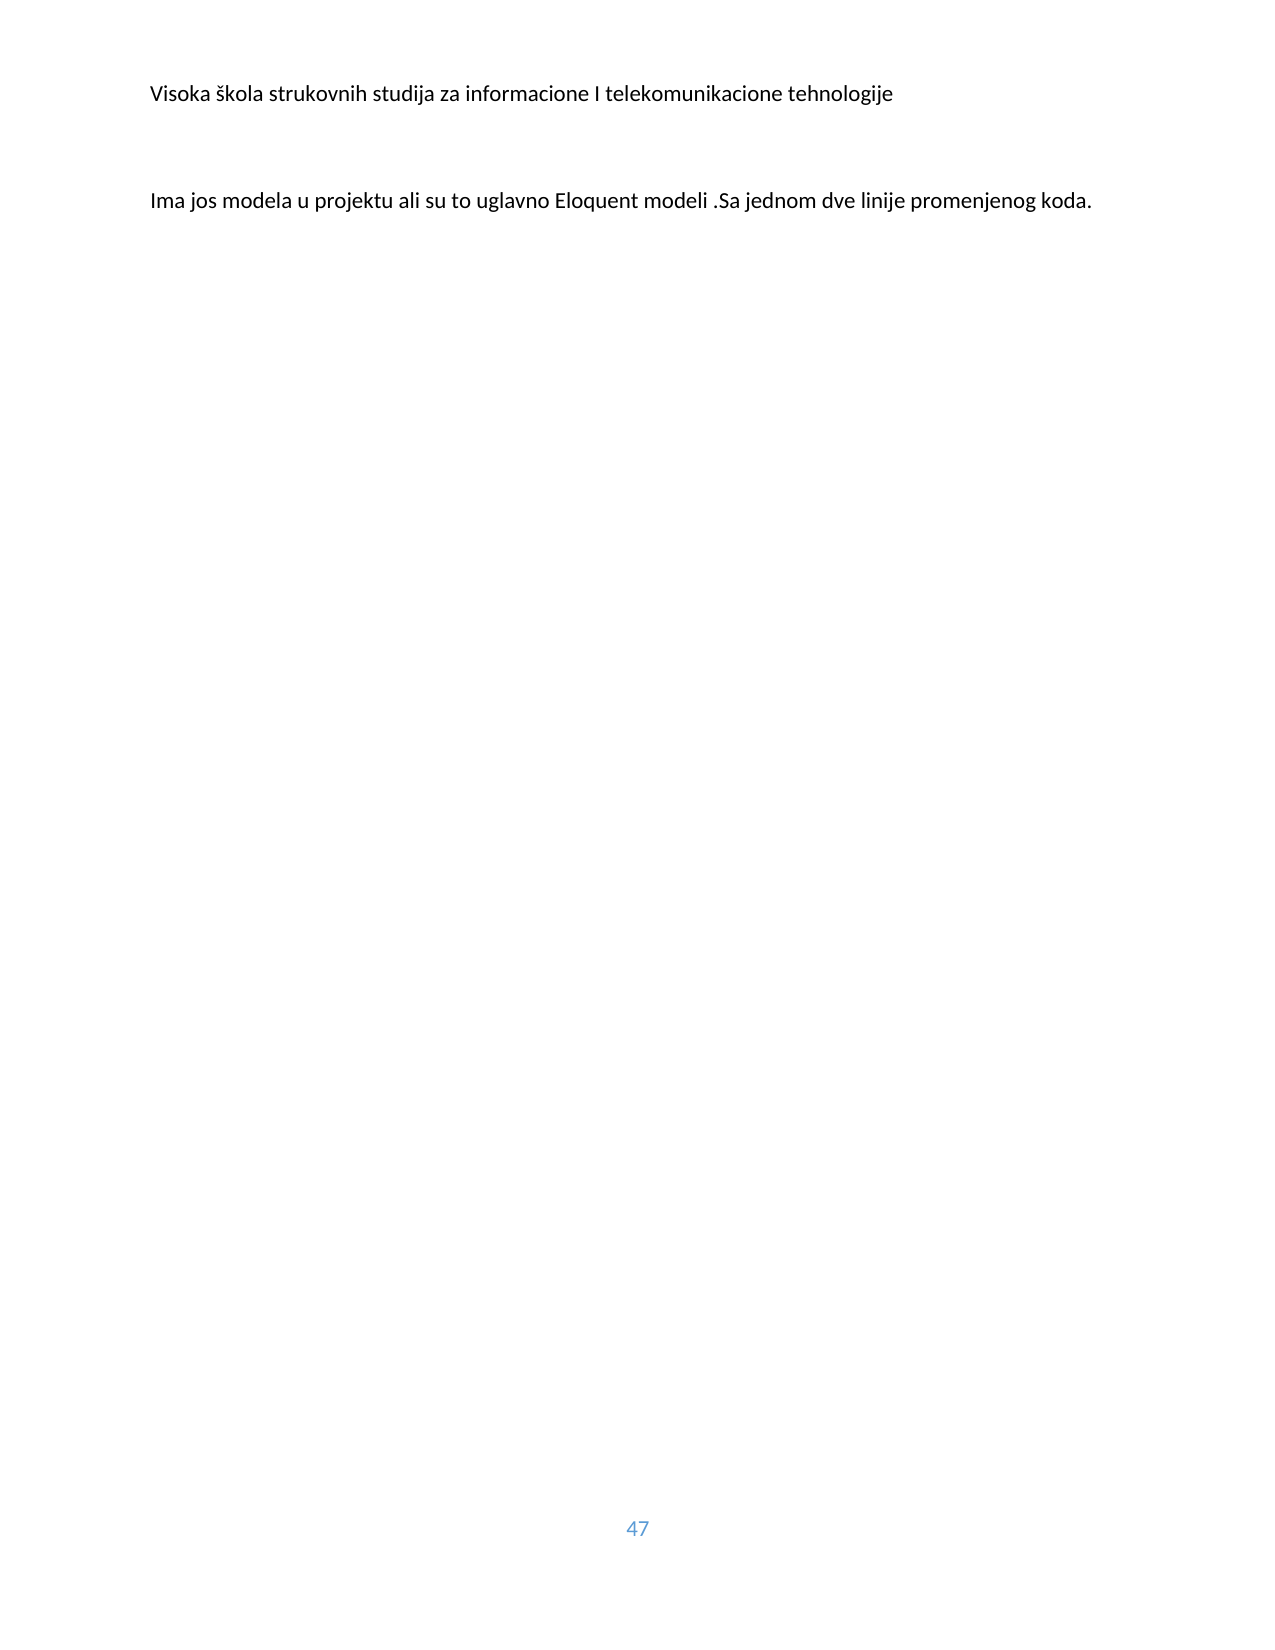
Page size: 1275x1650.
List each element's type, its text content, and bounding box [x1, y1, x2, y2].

text Ima jos modela u projektu ali su to uglavno Eloquent modeli .Sa jednom dve linije promenjenog koda. [150, 186, 1124, 214]
